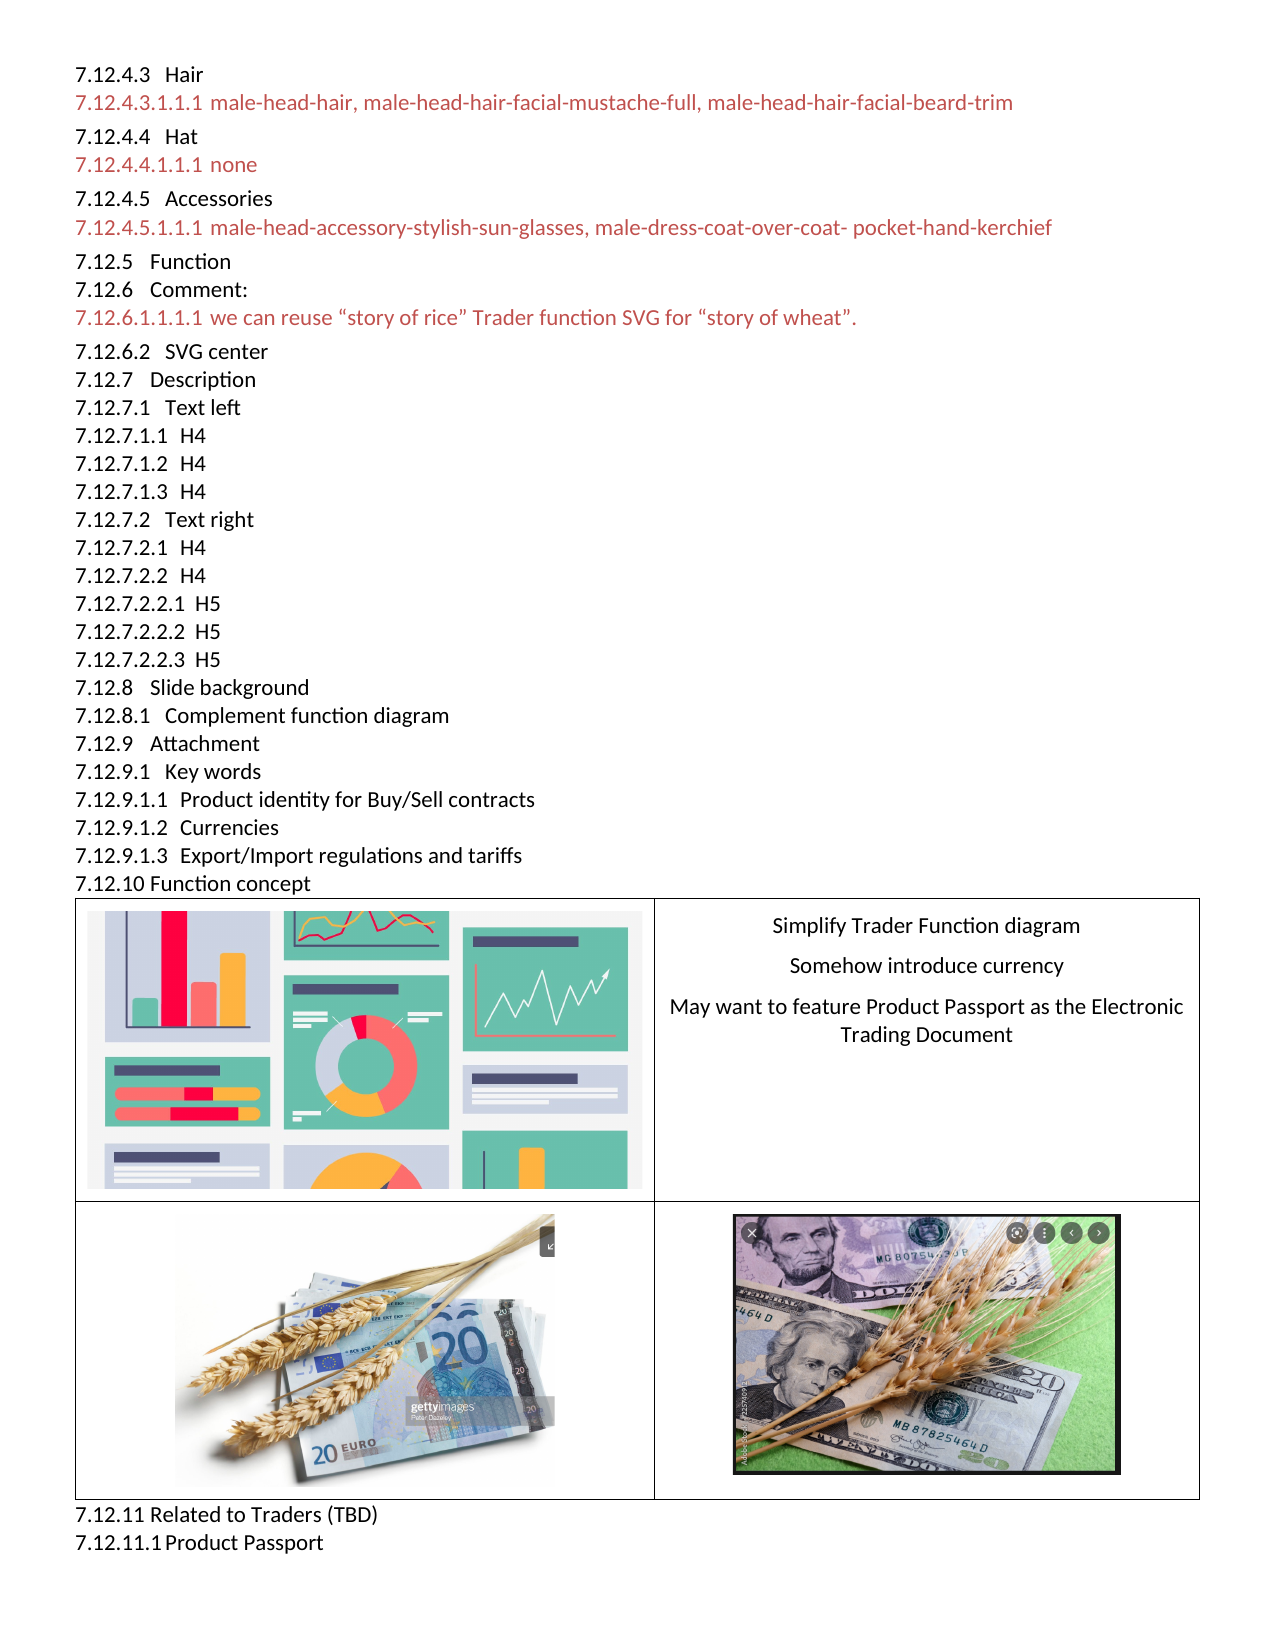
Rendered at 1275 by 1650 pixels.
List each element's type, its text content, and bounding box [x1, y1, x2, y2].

subtitle H5 [75, 617, 1200, 645]
subtitle Complement function diagram [75, 701, 1200, 729]
picture [732, 1214, 1121, 1475]
table_header [76, 899, 654, 1201]
table_header Simplify Trader Function diagram Somehow introduce currency May want to feature Product Passport as the Electronic Trading Document [655, 899, 1199, 1201]
subtitle Hair [75, 60, 1200, 88]
subtitle H4 [75, 533, 1200, 561]
table_cell [76, 1202, 654, 1499]
subtitle Hat [75, 122, 1200, 150]
subtitle Product Passport [75, 1528, 1200, 1556]
subtitle Function concept [75, 869, 1200, 898]
picture [87, 911, 643, 1189]
subtitle H5 [75, 589, 1200, 617]
subtitle Export/Import regulations and tariffs [75, 842, 1200, 869]
subtitle H4 [75, 477, 1200, 505]
subtitle Slide background [75, 673, 1200, 701]
subtitle H4 [75, 561, 1200, 589]
subtitle we can reuse “story of rice” Trader function SVG for “story of wheat”. [75, 303, 1200, 331]
subtitle Key words [75, 757, 1200, 786]
subtitle H5 [75, 645, 1200, 673]
subtitle Attachment [75, 729, 1200, 757]
subtitle none [75, 150, 1200, 178]
subtitle Accessories [75, 184, 1200, 213]
subtitle male-head-hair, male-head-hair-facial-mustache-full, male-head-hair-facial-beard-trim [75, 88, 1200, 116]
subtitle Text left [75, 393, 1200, 421]
table_cell [655, 1202, 1199, 1499]
subtitle SVG center [75, 337, 1200, 365]
subtitle H4 [75, 421, 1200, 449]
subtitle Product identity for Buy/Sell contracts [75, 786, 1200, 813]
subtitle H4 [75, 449, 1200, 477]
subtitle Currencies [75, 813, 1200, 842]
picture [175, 1214, 555, 1487]
subtitle Text right [75, 505, 1200, 533]
subtitle Comment: [75, 275, 1200, 303]
subtitle Related to Traders (TBD) [75, 1500, 1200, 1528]
subtitle Description [75, 365, 1200, 393]
subtitle Function [75, 247, 1200, 275]
subtitle male-head-accessory-stylish-sun-glasses, male-dress-coat-over-coat- pocket-hand-kerchief [75, 213, 1200, 241]
